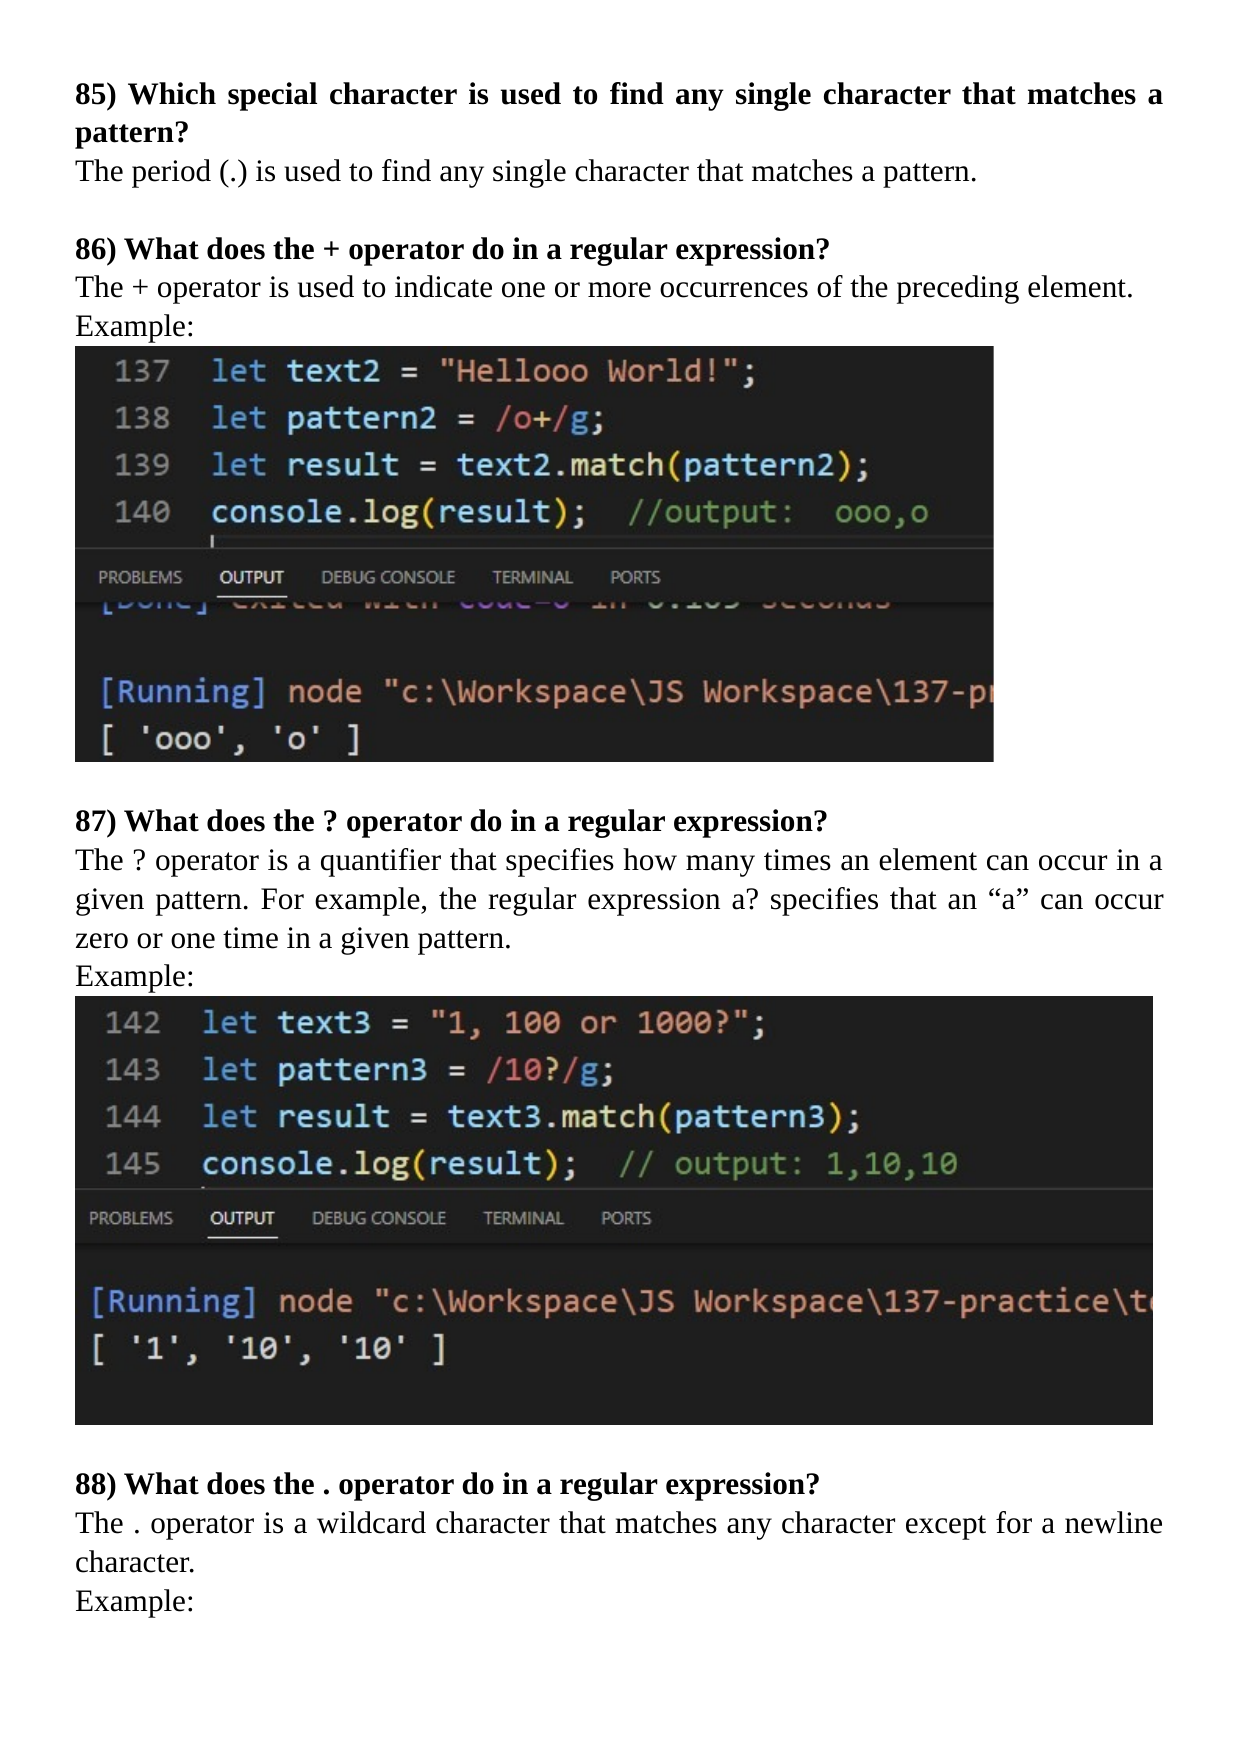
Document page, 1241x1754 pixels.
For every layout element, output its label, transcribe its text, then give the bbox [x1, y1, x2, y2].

text Example: [75, 1582, 1165, 1618]
text The ? operator is a quantifier that specifies how many times an element can occur in a given pattern. For example, the regular expression a? specifies that an “a” can occur zero or one time in a given pattern. [75, 841, 1165, 955]
text Example: [75, 307, 1165, 343]
text 87) What does the ? operator do in a regular expression? [75, 803, 1165, 839]
text 88) What does the . operator do in a regular expression? [75, 1466, 1165, 1501]
text Example: [75, 958, 1165, 994]
picture [75, 996, 1153, 1425]
text 85) Which special character is used to find any single character that matches a pattern? [75, 75, 1165, 150]
text The period (.) is used to find any single character that matches a pattern. [75, 152, 1165, 188]
text 86) What does the + operator do in a regular expression? [75, 230, 1165, 266]
text The . operator is a wildcard character that matches any character except for a newline character. [75, 1504, 1165, 1579]
picture [75, 346, 994, 762]
text The + operator is used to indicate one or more occurrences of the preceding element. [75, 269, 1165, 305]
